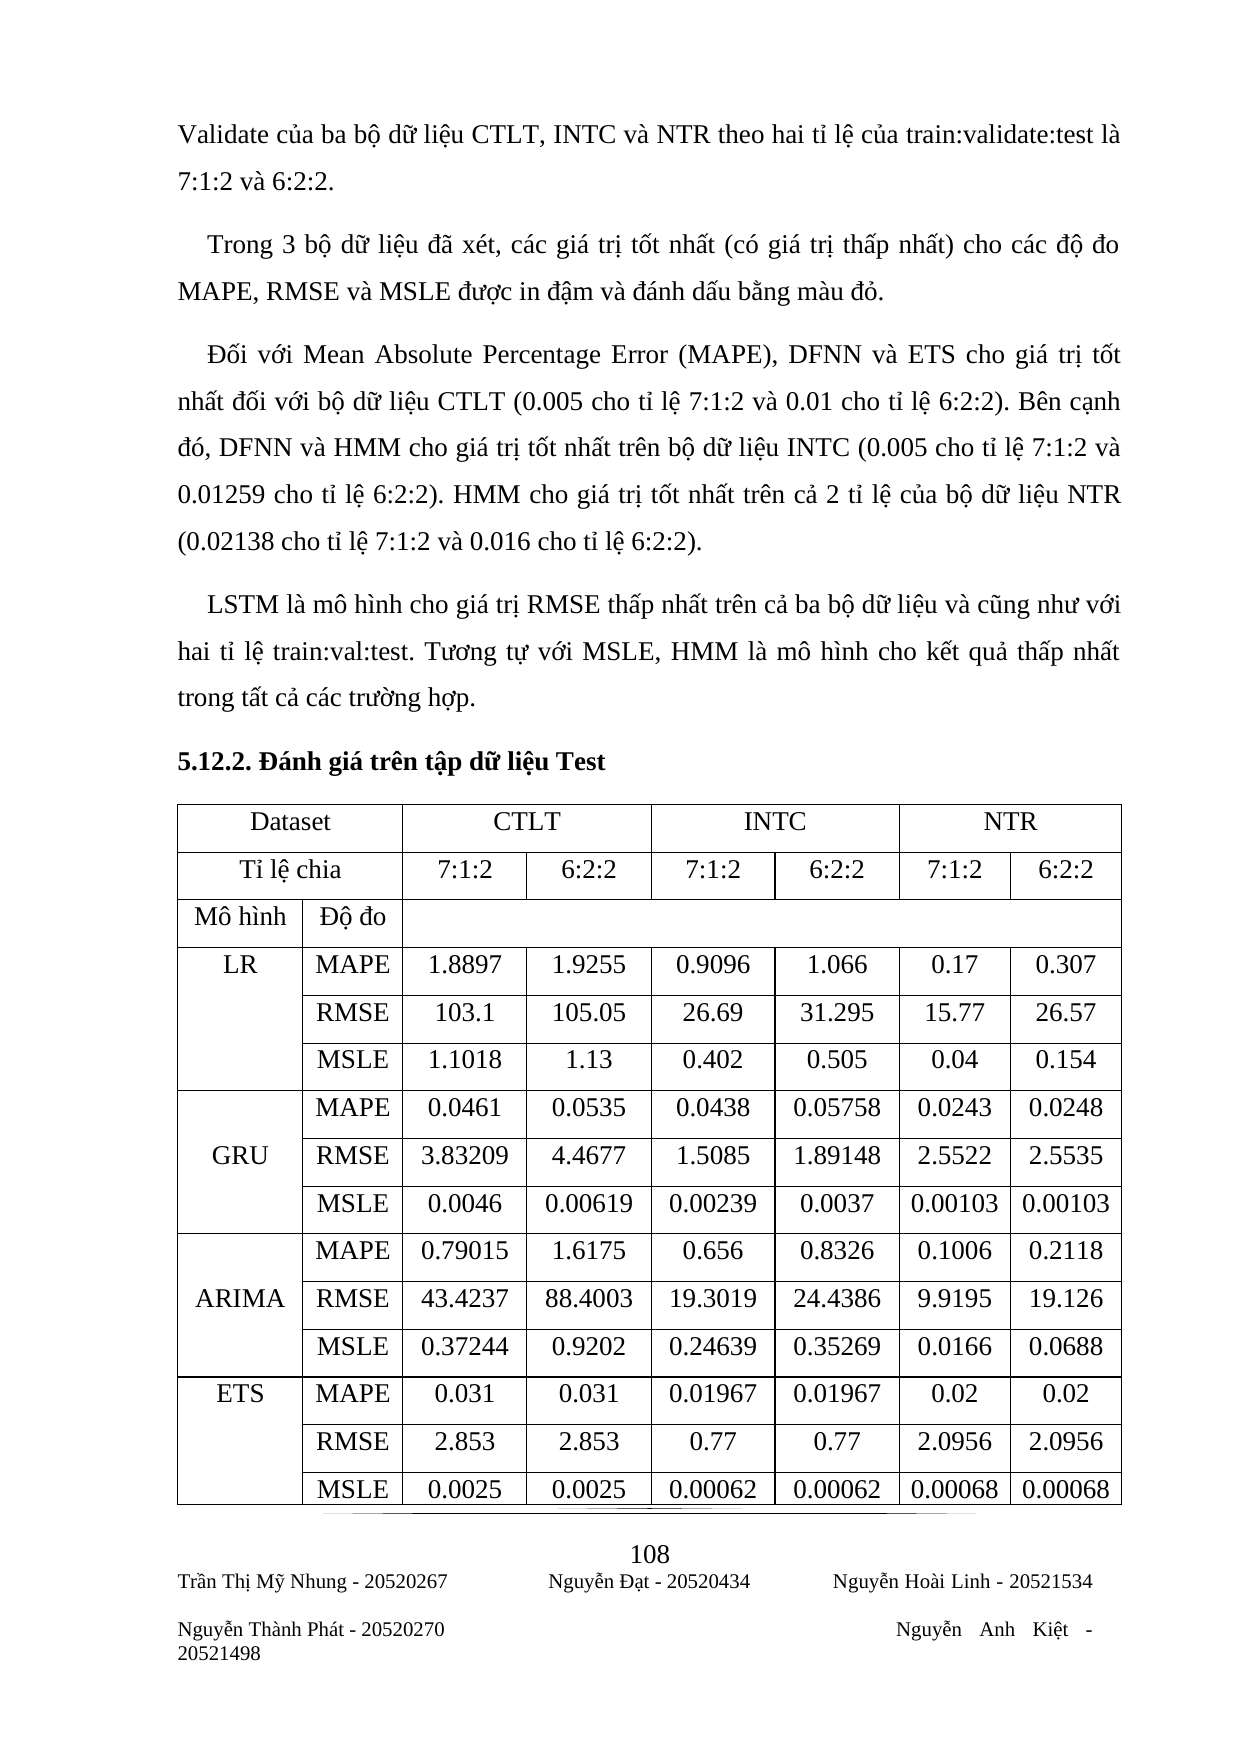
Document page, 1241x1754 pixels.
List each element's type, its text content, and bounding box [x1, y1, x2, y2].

table_cell 0.04 [900, 1044, 1010, 1090]
table_cell 1.6175 [527, 1234, 651, 1281]
table_cell 26.69 [652, 996, 774, 1042]
table_cell 2.853 [527, 1425, 651, 1472]
table_cell 0.031 [527, 1378, 651, 1424]
table_cell 0.24639 [652, 1330, 774, 1376]
table_cell 0.01967 [776, 1378, 899, 1424]
table_cell 0.02 [1011, 1378, 1121, 1424]
table_cell [403, 900, 1121, 947]
table_cell 0.00068 [1011, 1473, 1121, 1504]
table_cell 6:2:2 [1011, 853, 1121, 899]
table_cell 0.402 [652, 1044, 774, 1090]
table_cell MAPE [303, 1378, 402, 1424]
table_cell 105.05 [527, 996, 651, 1042]
table_cell 1.5085 [652, 1139, 774, 1186]
table_cell MSLE [303, 1473, 402, 1504]
table_cell MAPE [303, 948, 402, 995]
table_cell 0.8326 [776, 1234, 899, 1281]
table_cell 0.05758 [776, 1091, 899, 1138]
table_cell 0.0037 [776, 1187, 899, 1233]
table_cell 0.0248 [1011, 1091, 1121, 1138]
table_cell 24.4386 [776, 1282, 899, 1329]
table_cell RMSE [303, 1425, 402, 1472]
table_cell 1.89148 [776, 1139, 899, 1186]
table_cell RMSE [303, 1139, 402, 1186]
table_cell Độ đo [303, 900, 402, 947]
table_cell 0.031 [403, 1378, 526, 1424]
table_cell 3.83209 [403, 1139, 526, 1186]
table_cell 103.1 [403, 996, 526, 1042]
table_cell MSLE [303, 1330, 402, 1376]
table_cell 0.0243 [900, 1091, 1010, 1138]
table_cell 0.00062 [776, 1473, 899, 1504]
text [177, 118, 1122, 196]
table_cell Mô hình [178, 900, 302, 947]
table_cell 0.79015 [403, 1234, 526, 1281]
text LSTM là mô hình cho giá trị RMSE thấp nhất trên cả ba bộ dữ liệu và cũng như với hai tỉ lệ train:val:test. Tương tự với MSLE, HMM là mô hình cho kết quả thấp nhất trong tất cả các trường hợp. [177, 588, 1122, 713]
table_cell 15.77 [900, 996, 1010, 1042]
table_cell 2.5522 [900, 1139, 1010, 1186]
table_cell 0.154 [1011, 1044, 1121, 1090]
table_cell 0.656 [652, 1234, 774, 1281]
table_cell 0.02 [900, 1378, 1010, 1424]
table_cell 0.00062 [652, 1473, 774, 1504]
table_cell 43.4237 [403, 1282, 526, 1329]
table_cell 9.9195 [900, 1282, 1010, 1329]
table_cell 0.0535 [527, 1091, 651, 1138]
table_cell 2.853 [403, 1425, 526, 1472]
table_cell RMSE [303, 996, 402, 1042]
table_cell 0.1006 [900, 1234, 1010, 1281]
table_cell 0.0438 [652, 1091, 774, 1138]
text Trong 3 bộ dữ liệu đã xét, các giá trị tốt nhất (có giá trị thấp nhất) cho các độ đo MAPE, RMSE và MSLE được in đậm và đánh dấu bằng màu đỏ. [177, 228, 1122, 306]
table_cell 7:1:2 [900, 853, 1010, 899]
table_cell 6:2:2 [527, 853, 651, 899]
table_cell 0.35269 [776, 1330, 899, 1376]
table_cell 4.4677 [527, 1139, 651, 1186]
table_cell 0.0461 [403, 1091, 526, 1138]
table_cell Tỉ lệ chia [178, 853, 402, 899]
table_cell MSLE [303, 1044, 402, 1090]
table_cell 0.00619 [527, 1187, 651, 1233]
table_header Dataset [178, 805, 402, 852]
table_cell 0.0166 [900, 1330, 1010, 1376]
table_cell GRU [178, 1091, 302, 1233]
table_header CTLT [403, 805, 651, 852]
table_cell 0.00239 [652, 1187, 774, 1233]
table_cell 2.0956 [1011, 1425, 1121, 1472]
table_cell RMSE [303, 1282, 402, 1329]
table_cell 0.01967 [652, 1378, 774, 1424]
table_cell 0.0025 [527, 1473, 651, 1504]
table_cell ETS [178, 1378, 302, 1504]
table_cell 0.77 [776, 1425, 899, 1472]
text Đối với Mean Absolute Percentage Error (MAPE), DFNN và ETS cho giá trị tốt nhất đối với bộ dữ liệu CTLT (0.005 cho tỉ lệ 7:1:2 và 0.01 cho tỉ lệ 6:2:2). Bên cạnh đó, DFNN và HMM cho giá trị tốt nhất trên bộ dữ liệu INTC (0.005 cho tỉ lệ 7:1:2 và 0.01259 cho tỉ lệ 6:2:2). HMM cho giá trị tốt nhất trên cả 2 tỉ lệ của bộ dữ liệu NTR (0.02138 cho tỉ lệ 7:1:2 và 0.016 cho tỉ lệ 6:2:2). [177, 338, 1122, 556]
table_cell 0.0046 [403, 1187, 526, 1233]
table_cell 0.37244 [403, 1330, 526, 1376]
table_cell 0.17 [900, 948, 1010, 995]
table_cell MAPE [303, 1091, 402, 1138]
table_cell 0.77 [652, 1425, 774, 1472]
table_cell 19.126 [1011, 1282, 1121, 1329]
table_header INTC [652, 805, 899, 852]
table_cell 19.3019 [652, 1282, 774, 1329]
table_cell 0.9202 [527, 1330, 651, 1376]
table_cell 2.5535 [1011, 1139, 1121, 1186]
table_cell 7:1:2 [403, 853, 526, 899]
table_cell 0.2118 [1011, 1234, 1121, 1281]
table_cell 2.0956 [900, 1425, 1010, 1472]
table_cell LR [178, 948, 302, 1090]
table_cell 1.9255 [527, 948, 651, 995]
subtitle 5.12.2. Đánh giá trên tập dữ liệu Test [177, 745, 1122, 776]
table_cell MSLE [303, 1187, 402, 1233]
table_cell 0.00103 [1011, 1187, 1121, 1233]
table_cell 1.8897 [403, 948, 526, 995]
table_cell 31.295 [776, 996, 899, 1042]
table_cell 7:1:2 [652, 853, 774, 899]
table_cell 0.505 [776, 1044, 899, 1090]
table_cell 0.00068 [900, 1473, 1010, 1504]
table_cell 1.1018 [403, 1044, 526, 1090]
table_cell 0.9096 [652, 948, 774, 995]
table_cell 0.0688 [1011, 1330, 1121, 1376]
table_cell 0.307 [1011, 948, 1121, 995]
table_cell 26.57 [1011, 996, 1121, 1042]
table_header NTR [900, 805, 1121, 852]
table_cell 0.00103 [900, 1187, 1010, 1233]
table_cell MAPE [303, 1234, 402, 1281]
table_cell 6:2:2 [776, 853, 899, 899]
table_cell 0.0025 [403, 1473, 526, 1504]
table_cell 1.13 [527, 1044, 651, 1090]
table_cell ARIMA [178, 1234, 302, 1376]
table_cell 88.4003 [527, 1282, 651, 1329]
table_cell 1.066 [776, 948, 899, 995]
